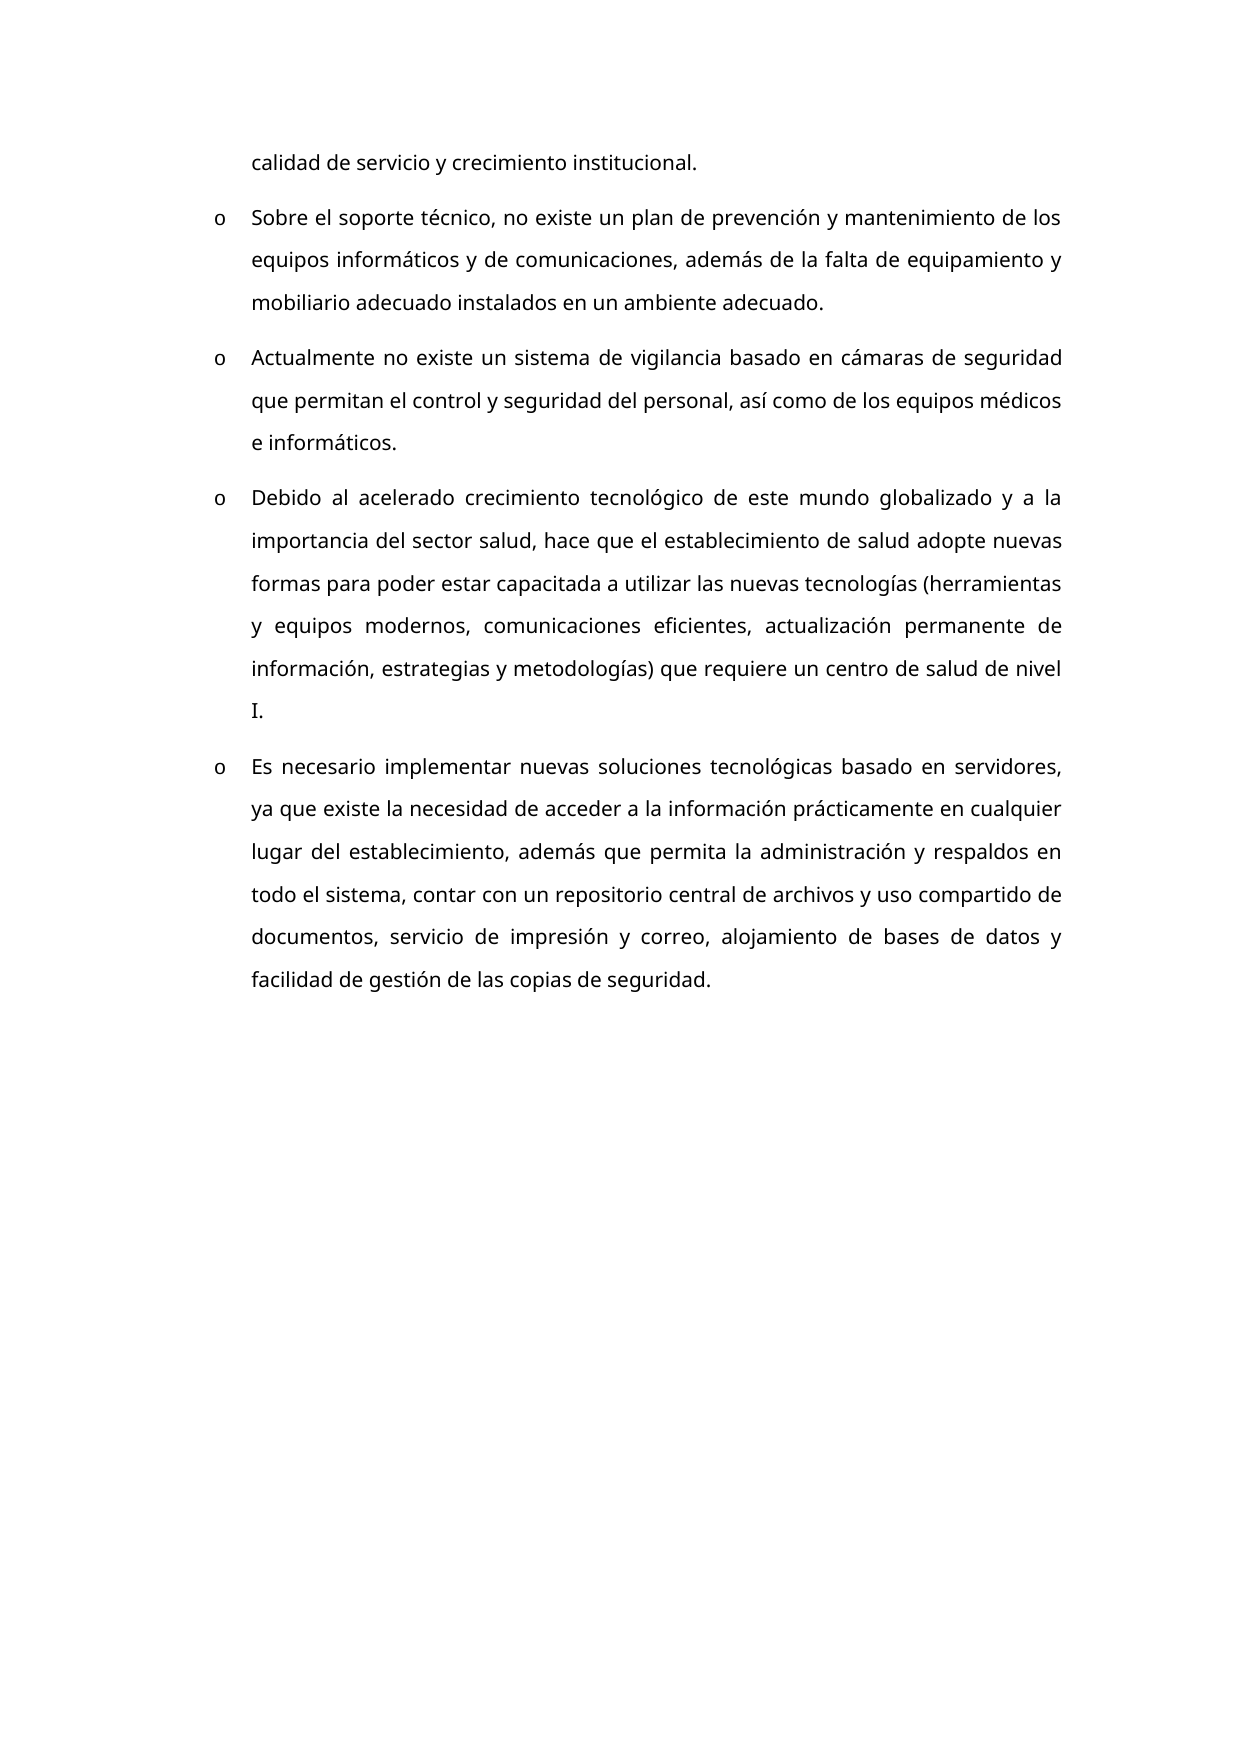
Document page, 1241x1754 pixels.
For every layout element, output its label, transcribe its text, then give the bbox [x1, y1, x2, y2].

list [213, 148, 1063, 176]
list Sobre el soporte técnico, no existe un plan de prevención y mantenimiento de los equipos informáticos y de comunicaciones, además de la falta de equipamiento y mobiliario adecuado instalados en un ambiente adecuado. [213, 203, 1063, 316]
list Debido al acelerado crecimiento tecnológico de este mundo globalizado y a la importancia del sector salud, hace que el establecimiento de salud adopte nuevas formas para poder estar capacitada a utilizar las nuevas tecnologías (herramientas y equipos modernos, comunicaciones eficientes, actualización permanente de información, estrategias y metodologías) que requiere un centro de salud de nivel I. [213, 483, 1063, 725]
list Actualmente no existe un sistema de vigilancia basado en cámaras de seguridad que permitan el control y seguridad del personal, así como de los equipos médicos e informáticos. [213, 343, 1063, 457]
list Es necesario implementar nuevas soluciones tecnológicas basado en servidores, ya que existe la necesidad de acceder a la información prácticamente en cualquier lugar del establecimiento, además que permita la administración y respaldos en todo el sistema, contar con un repositorio central de archivos y uso compartido de documentos, servicio de impresión y correo, alojamiento de bases de datos y facilidad de gestión de las copias de seguridad. [213, 752, 1063, 993]
